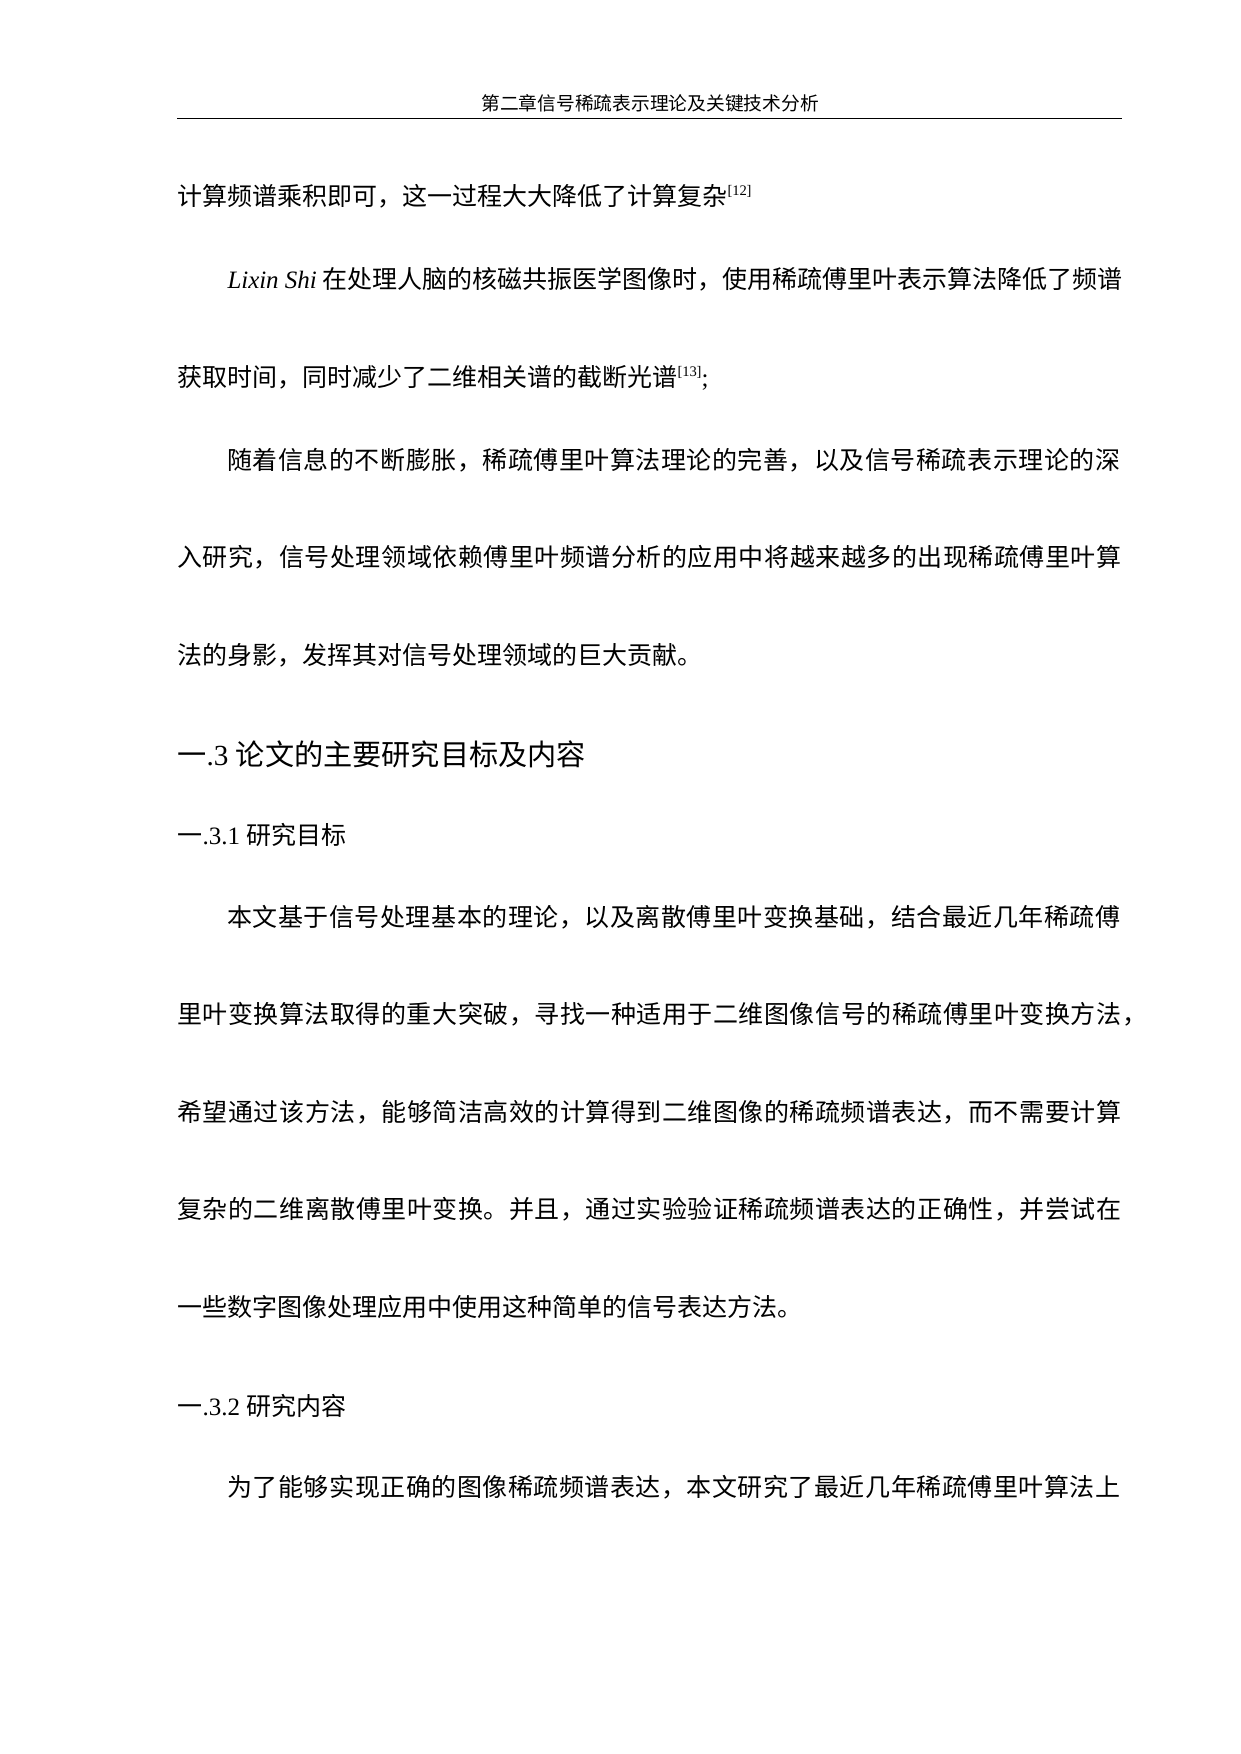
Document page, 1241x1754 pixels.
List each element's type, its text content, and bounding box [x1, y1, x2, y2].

subtitle 论文的主要研究目标及内容 [177, 720, 1122, 785]
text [177, 162, 1122, 227]
text 本文基于信号处理基本的理论，以及离散傅里叶变换基础，结合最近几年稀疏傅里叶变换算法取得的重大突破，寻找一种适用于二维图像信号的稀疏傅里叶变换方法，希望通过该方法，能够简洁高效的计算得到二维图像的稀疏频谱表达，而不需要计算复杂的二维离散傅里叶变换。并且，通过实验验证稀疏频谱表达的正确性，并尝试在一些数字图像处理应用中使用这种简单的信号表达方法。 [177, 883, 1122, 1338]
text Lixin Shi在处理人脑的核磁共振医学图像时，使用稀疏傅里叶表示算法降低了频谱获取时间，同时减少了二维相关谱的截断光谱[13]; [177, 245, 1122, 408]
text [177, 1453, 1122, 1518]
text 随着信息的不断膨胀，稀疏傅里叶算法理论的完善，以及信号稀疏表示理论的深入研究，信号处理领域依赖傅里叶频谱分析的应用中将越来越多的出现稀疏傅里叶算法的身影，发挥其对信号处理领域的巨大贡献。 [177, 426, 1122, 686]
subtitle 研究内容 [177, 1372, 1122, 1437]
subtitle 研究目标 [177, 801, 1122, 866]
